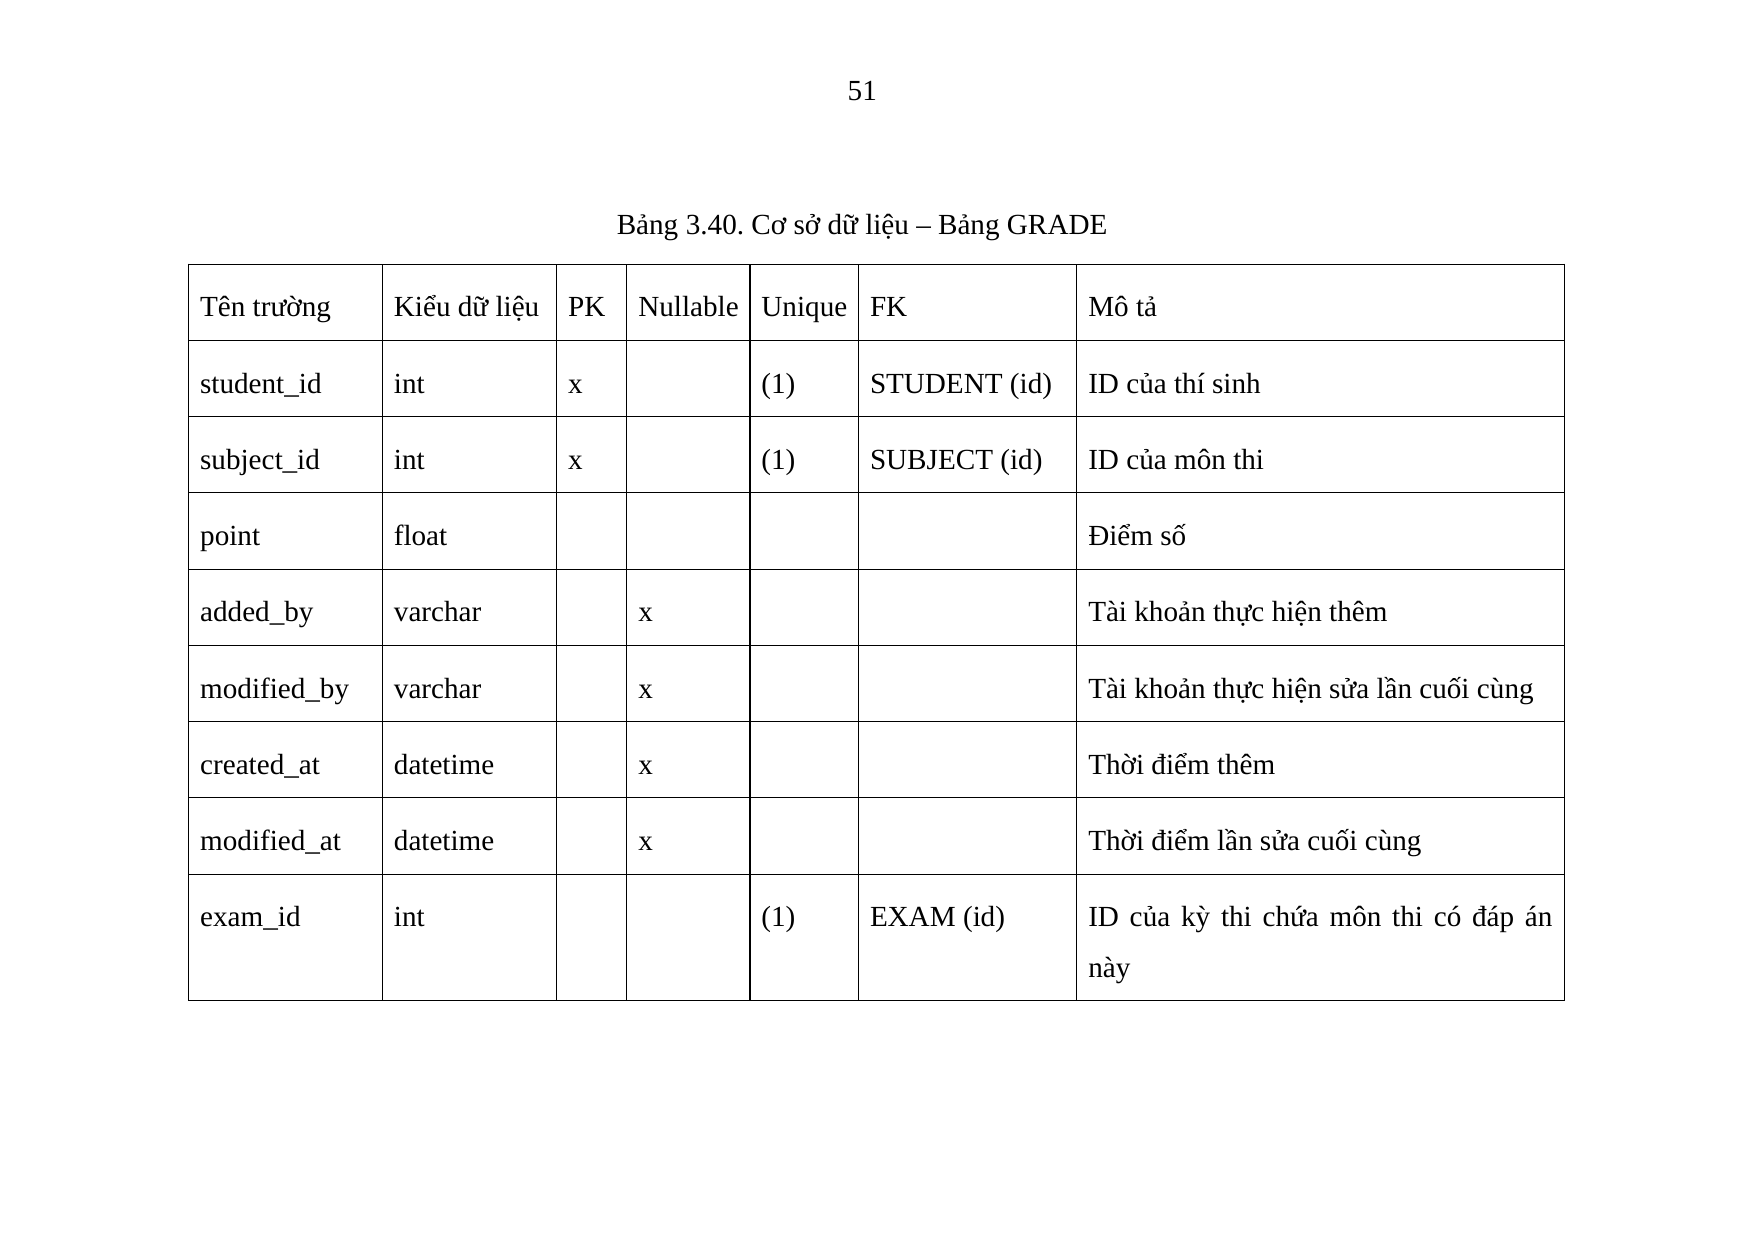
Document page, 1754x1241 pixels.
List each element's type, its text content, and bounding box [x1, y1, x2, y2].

table_cell (1) [751, 875, 858, 1000]
table_cell [751, 570, 858, 645]
table_cell [751, 722, 858, 797]
table_cell [557, 875, 626, 1000]
table_cell student_id [189, 341, 382, 416]
table_cell int [383, 875, 556, 1000]
table_cell Điểm số [1077, 493, 1564, 568]
table_cell int [383, 417, 556, 492]
table_cell modified_by [189, 646, 382, 721]
table_cell created_at [189, 722, 382, 797]
table_cell [627, 875, 749, 1000]
table_cell ID của thí sinh [1077, 341, 1564, 416]
table_cell datetime [383, 798, 556, 873]
table_cell EXAM (id) [859, 875, 1076, 1000]
table_cell [751, 798, 858, 873]
table_header Mô tả [1077, 265, 1564, 340]
table_cell x [627, 798, 749, 873]
table_cell [627, 417, 749, 492]
table_cell Tài khoản thực hiện thêm [1077, 570, 1564, 645]
table_cell [627, 341, 749, 416]
table_cell x [627, 570, 749, 645]
table_cell varchar [383, 570, 556, 645]
table_cell [859, 798, 1076, 873]
table_cell [557, 646, 626, 721]
table_header Nullable [627, 265, 749, 340]
table_header Kiểu dữ liệu [383, 265, 556, 340]
table_cell [751, 646, 858, 721]
table_cell [557, 570, 626, 645]
table_cell point [189, 493, 382, 568]
table_cell [557, 722, 626, 797]
table_cell x [557, 417, 626, 492]
table_cell [557, 798, 626, 873]
table_cell SUBJECT (id) [859, 417, 1076, 492]
table_cell x [627, 722, 749, 797]
table_cell ID của môn thi [1077, 417, 1564, 492]
table_cell modified_at [189, 798, 382, 873]
table_cell Thời điểm thêm [1077, 722, 1564, 797]
table_header FK [859, 265, 1076, 340]
table_cell Thời điểm lần sửa cuối cùng [1077, 798, 1564, 873]
table_cell [751, 493, 858, 568]
table_header Tên trường [189, 265, 382, 340]
table_cell x [627, 646, 749, 721]
table_cell exam_id [189, 875, 382, 1000]
table_header Unique [751, 265, 858, 340]
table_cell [1077, 875, 1564, 1000]
table_cell int [383, 341, 556, 416]
table_cell varchar [383, 646, 556, 721]
table_cell [627, 493, 749, 568]
table_cell [859, 646, 1076, 721]
table_cell STUDENT (id) [859, 341, 1076, 416]
table_cell float [383, 493, 556, 568]
table_cell x [557, 341, 626, 416]
table_cell datetime [383, 722, 556, 797]
table_cell subject_id [189, 417, 382, 492]
table_cell (1) [751, 341, 858, 416]
table_cell [557, 493, 626, 568]
table_cell [859, 722, 1076, 797]
table_cell Tài khoản thực hiện sửa lần cuối cùng [1077, 646, 1564, 721]
table_cell [859, 493, 1076, 568]
table_cell added_by [189, 570, 382, 645]
table_header PK [557, 265, 626, 340]
table_cell [859, 570, 1076, 645]
table_cell (1) [751, 417, 858, 492]
